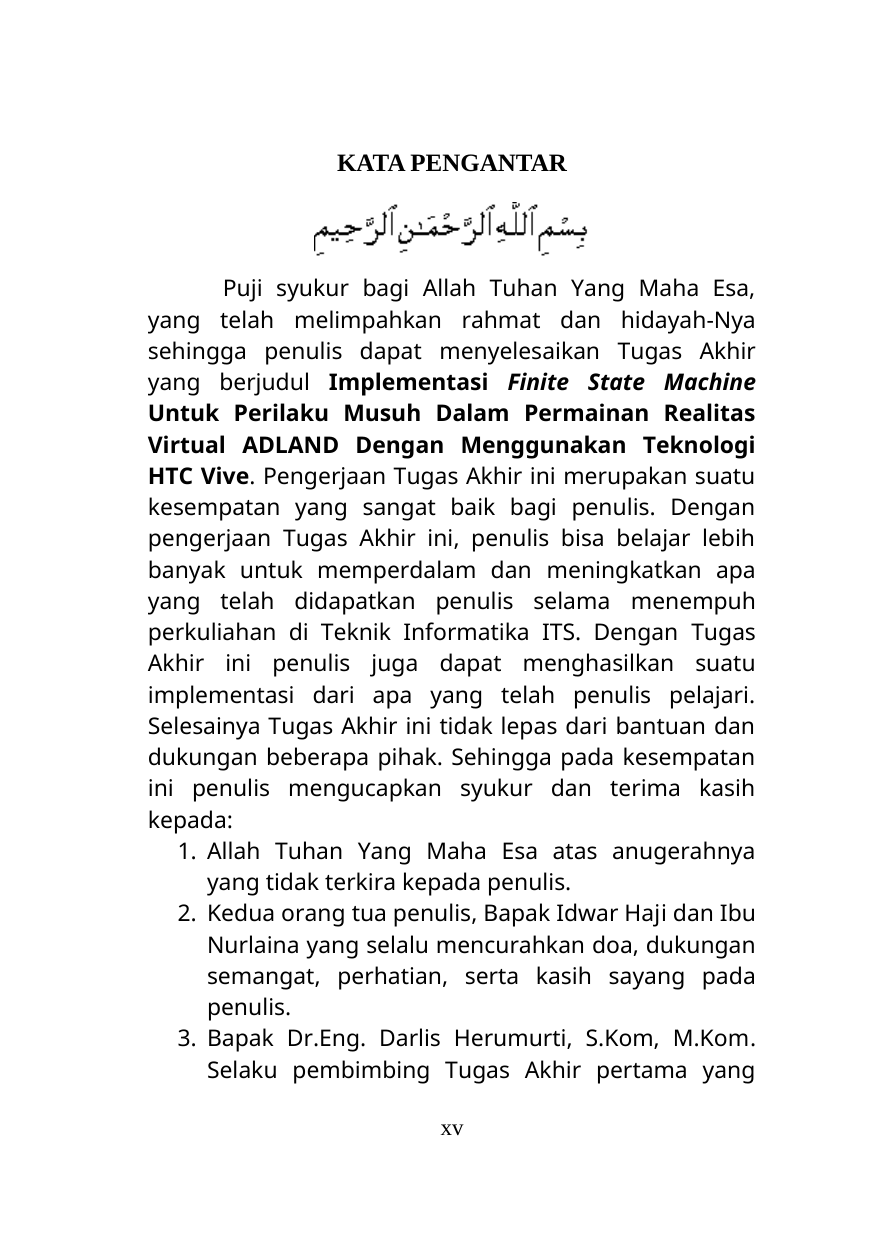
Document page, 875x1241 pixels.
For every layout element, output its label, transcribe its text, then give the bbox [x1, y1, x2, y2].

list Allah Tuhan Yang Maha Esa atas anugerahnya yang tidak terkira kepada penulis. [177, 835, 756, 897]
list Kedua orang tua penulis, Bapak Idwar Haji dan Ibu Nurlaina yang selalu mencurahkan doa, dukungan semangat, perhatian, serta kasih sayang pada penulis. [177, 897, 756, 1022]
list Puji syukur bagi Allah Tuhan Yang Maha Esa, yang telah melimpahkan rahmat dan hidayah-Nya sehingga penulis dapat menyelesaikan Tugas Akhir yang berjudul Implementasi Finite State Machine Untuk Perilaku Musuh Dalam Permainan Realitas Virtual ADLAND Dengan Menggunakan Teknologi HTC Vive. Pengerjaan Tugas Akhir ini merupakan suatu kesempatan yang sangat baik bagi penulis. Dengan pengerjaan Tugas Akhir ini, penulis bisa belajar lebih banyak untuk memperdalam dan meningkatkan apa yang telah didapatkan penulis selama menempuh perkuliahan di Teknik Informatika ITS. Dengan Tugas Akhir ini penulis juga dapat menghasilkan suatu implementasi dari apa yang telah penulis pelajari. Selesainya Tugas Akhir ini tidak lepas dari bantuan dan dukungan beberapa pihak. Sehingga pada kesempatan ini penulis mengucapkan syukur dan terima kasih kepada: [148, 272, 756, 835]
list Bapak Dr.Eng. Darlis Herumurti, S.Kom, M.Kom. Selaku pembimbing Tugas Akhir pertama yang telah memberikan arahan dalam mengerjakan Tugas Akhir ini. [177, 1022, 756, 1085]
picture [314, 202, 590, 260]
subtitle KATA PENGANTAR [148, 148, 756, 176]
